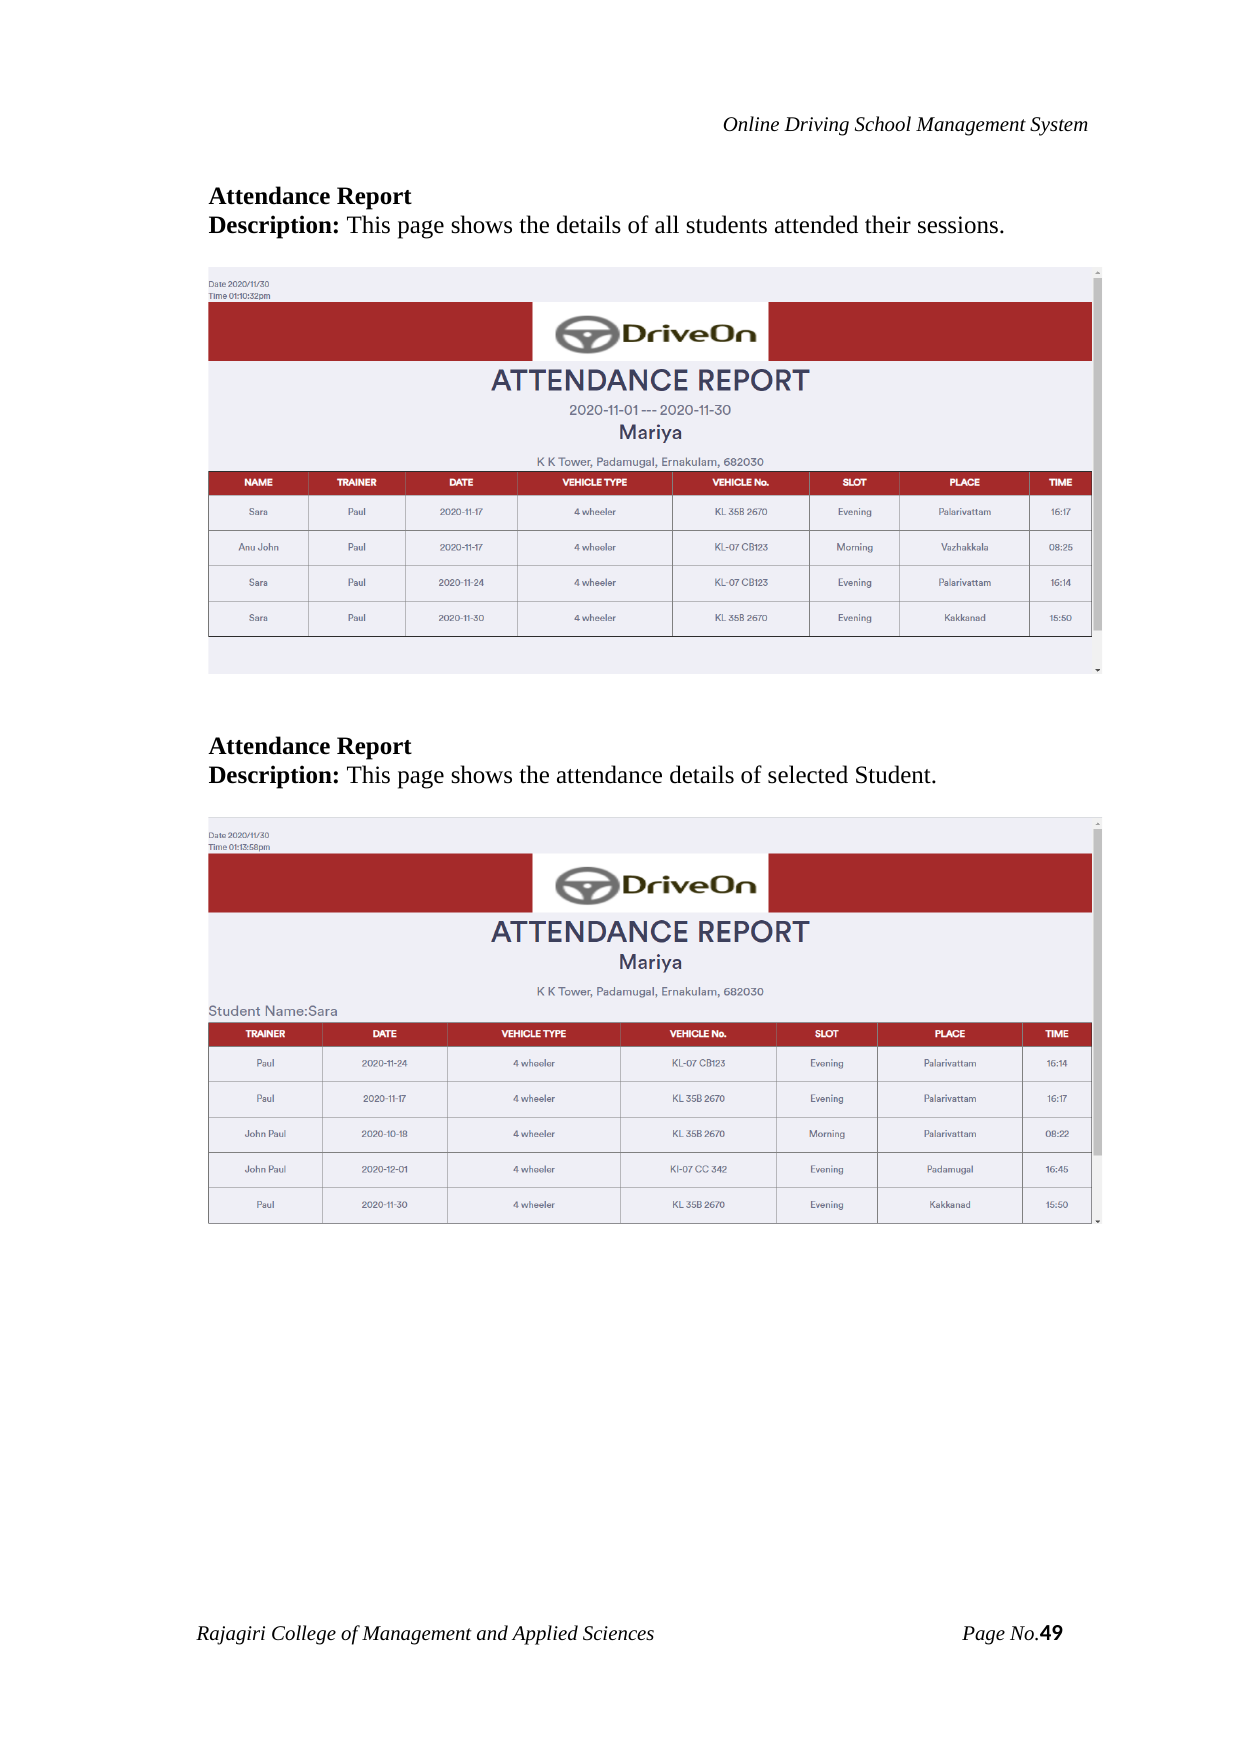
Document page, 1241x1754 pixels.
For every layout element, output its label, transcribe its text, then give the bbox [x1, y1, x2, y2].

text Description: This page shows the details of all students attended their sessions. [208, 210, 1090, 238]
picture [208, 817, 1103, 1224]
picture [208, 267, 1103, 674]
text Attendance Report [208, 181, 1090, 210]
text Description: This page shows the attendance details of selected Student. [208, 760, 1090, 789]
text Attendance Report [208, 731, 1090, 760]
